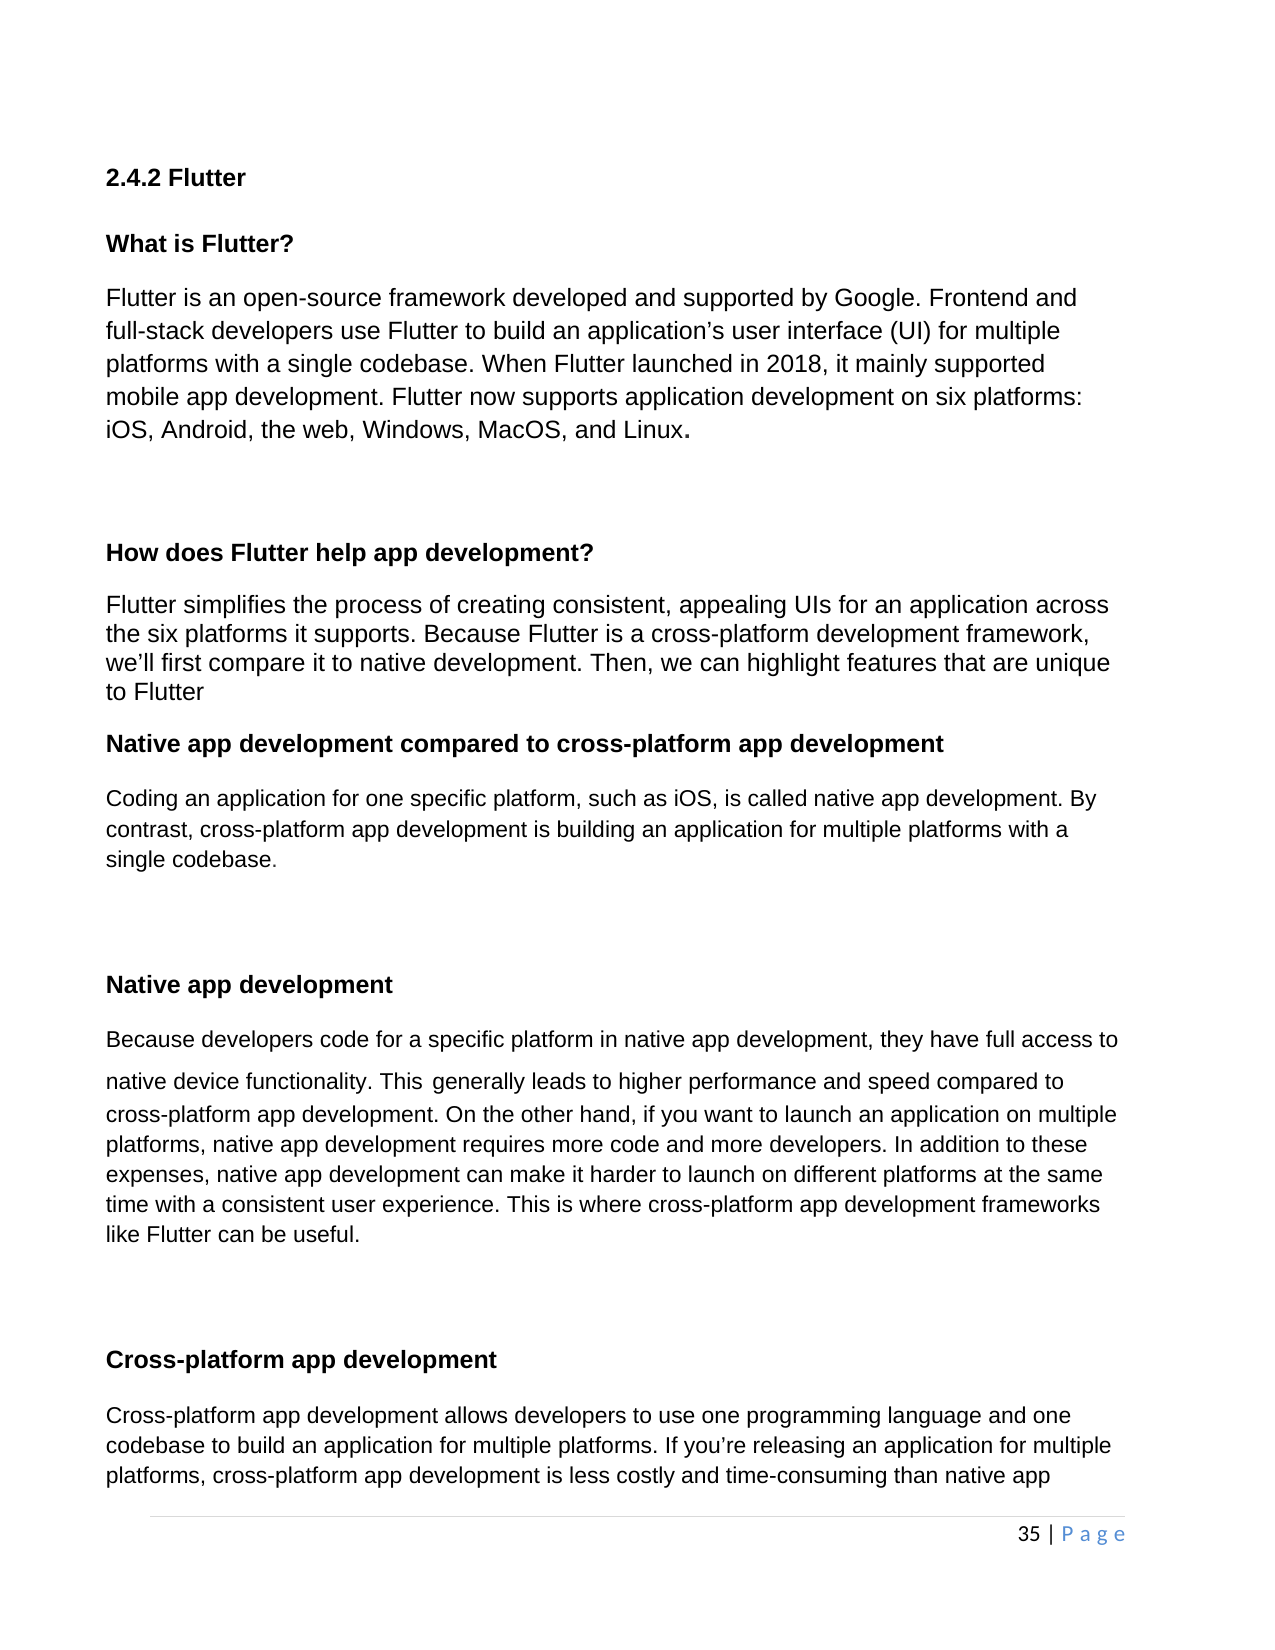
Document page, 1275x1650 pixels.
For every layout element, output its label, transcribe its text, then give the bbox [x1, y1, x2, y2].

text What is Flutter? [106, 229, 1125, 258]
text 2.4.2 Flutter [106, 150, 1125, 192]
list Coding an application for one specific platform, such as iOS, is called native app development. By contrast, cross-platform app development is building an application for multiple platforms with a single codebase. [106, 785, 1125, 872]
subtitle Native app development [106, 970, 1125, 998]
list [106, 1402, 1125, 1489]
subtitle Cross-platform app development [106, 1346, 1125, 1374]
subtitle How does Flutter help app development? [106, 538, 1125, 567]
subtitle Flutter simplifies the process of creating consistent, appealing UIs for an application across the six platforms it supports. Because Flutter is a cross-platform development framework, we’ll first compare it to native development. Then, we can highlight features that are unique to Flutter [106, 590, 1125, 705]
text Flutter is an open-source framework developed and supported by Google. Frontend and full-stack developers use Flutter to build an application’s user interface (UI) for multiple platforms with a single codebase. When Flutter launched in 2018, it mainly supported mobile app development. Flutter now supports application development on six platforms: iOS, Android, the web, Windows, MacOS, and Linux. [106, 283, 1125, 444]
list Because developers code for a specific platform in native app development, they have full access to native device functionality. This generally leads to higher performance and speed compared to cross-platform app development. On the other hand, if you want to launch an application on multiple platforms, native app development requires more code and more developers. In addition to these expenses, native app development can make it harder to launch on different platforms at the same time with a consistent user experience. This is where cross-platform app development frameworks like Flutter can be useful. [106, 1026, 1125, 1248]
subtitle Native app development compared to cross-platform app development [106, 729, 1125, 758]
